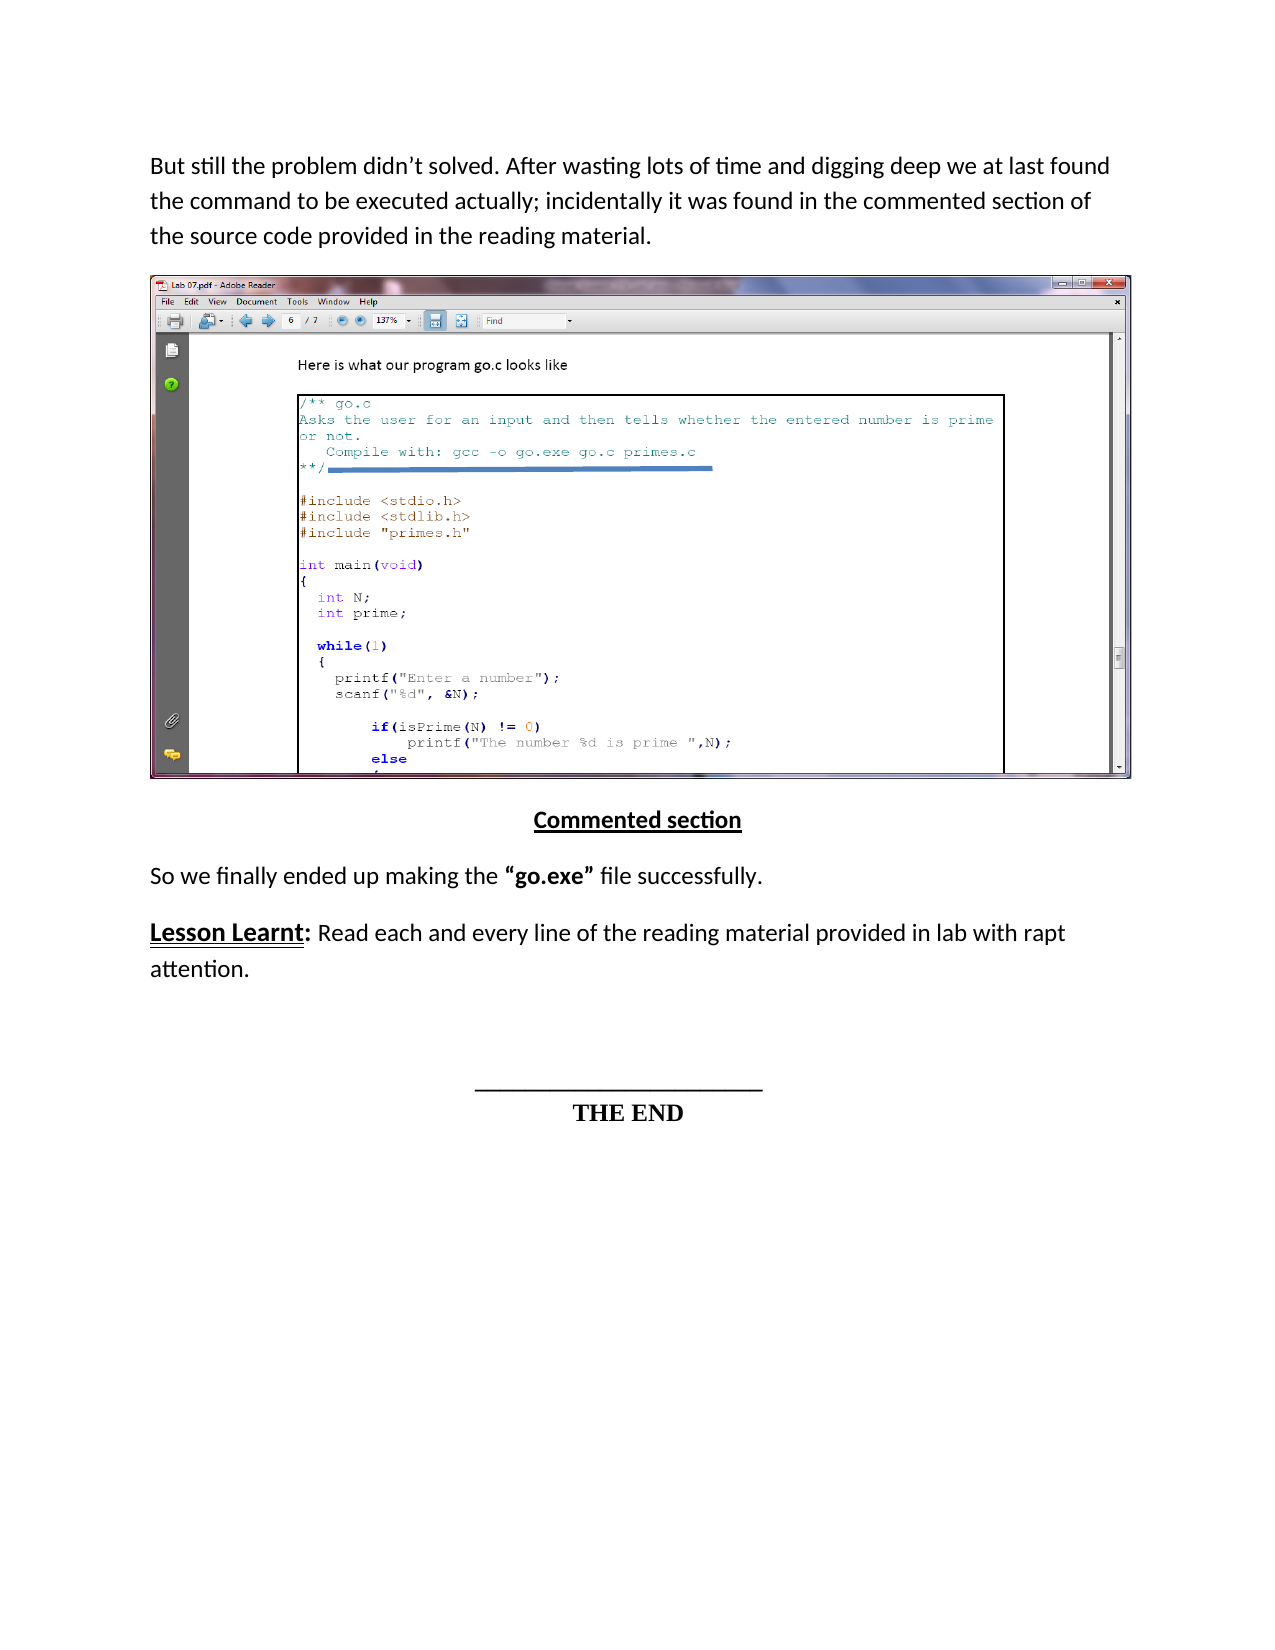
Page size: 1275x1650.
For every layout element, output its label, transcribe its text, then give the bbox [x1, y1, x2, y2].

text _______________________ [112, 1065, 1125, 1093]
text So we finally ended up making the “go.exe” file successfully. [150, 860, 1125, 890]
text THE END [112, 1098, 1125, 1127]
picture [150, 275, 1132, 779]
text Commented section [150, 804, 1125, 834]
text Lesson Learnt: Read each and every line of the reading material provided in lab with rapt attention. [150, 916, 1125, 984]
text But still the problem didn’t solved. After wasting lots of time and digging deep we at last found the command to be executed actually; incidentally it was found in the commented section of the source code provided in the reading material. [150, 150, 1125, 251]
